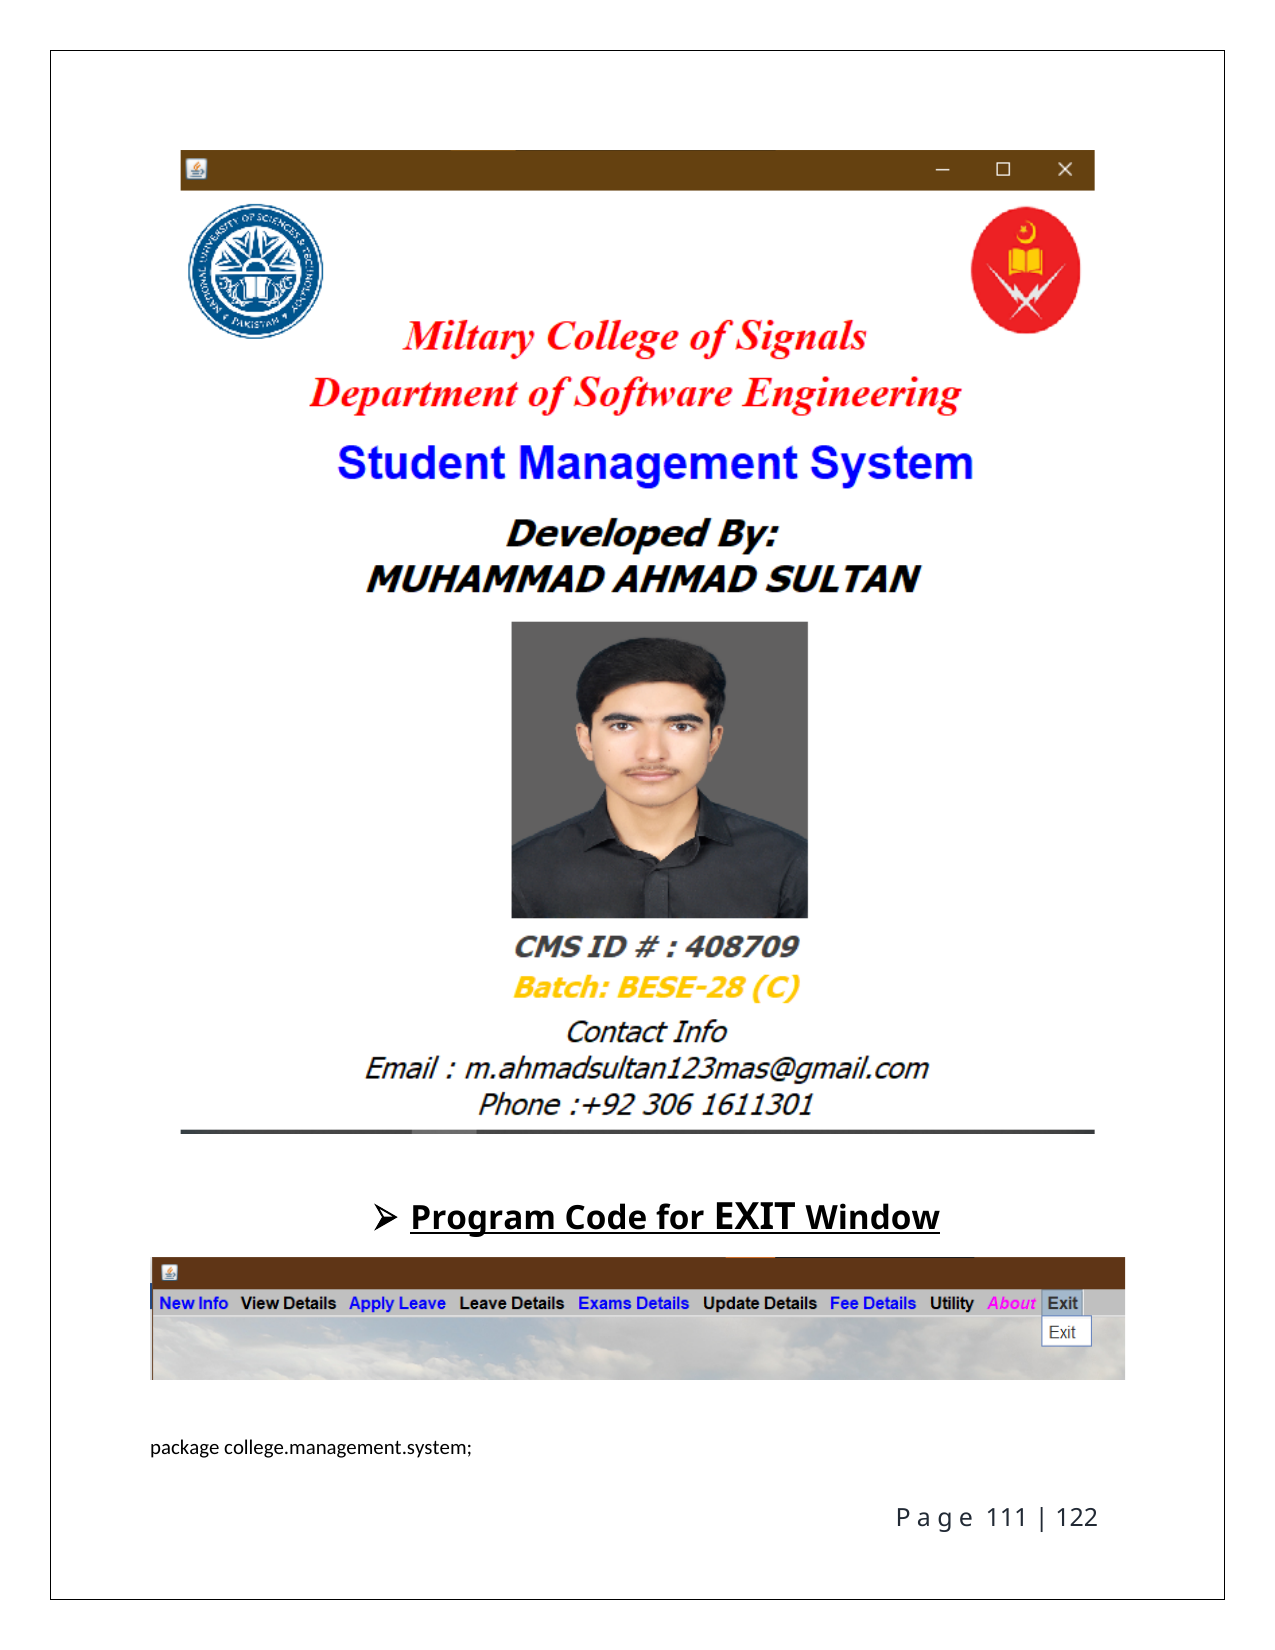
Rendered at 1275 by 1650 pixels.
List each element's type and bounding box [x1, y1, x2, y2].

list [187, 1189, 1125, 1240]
picture [180, 150, 1095, 1134]
picture [150, 1257, 1125, 1380]
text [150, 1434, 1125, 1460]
